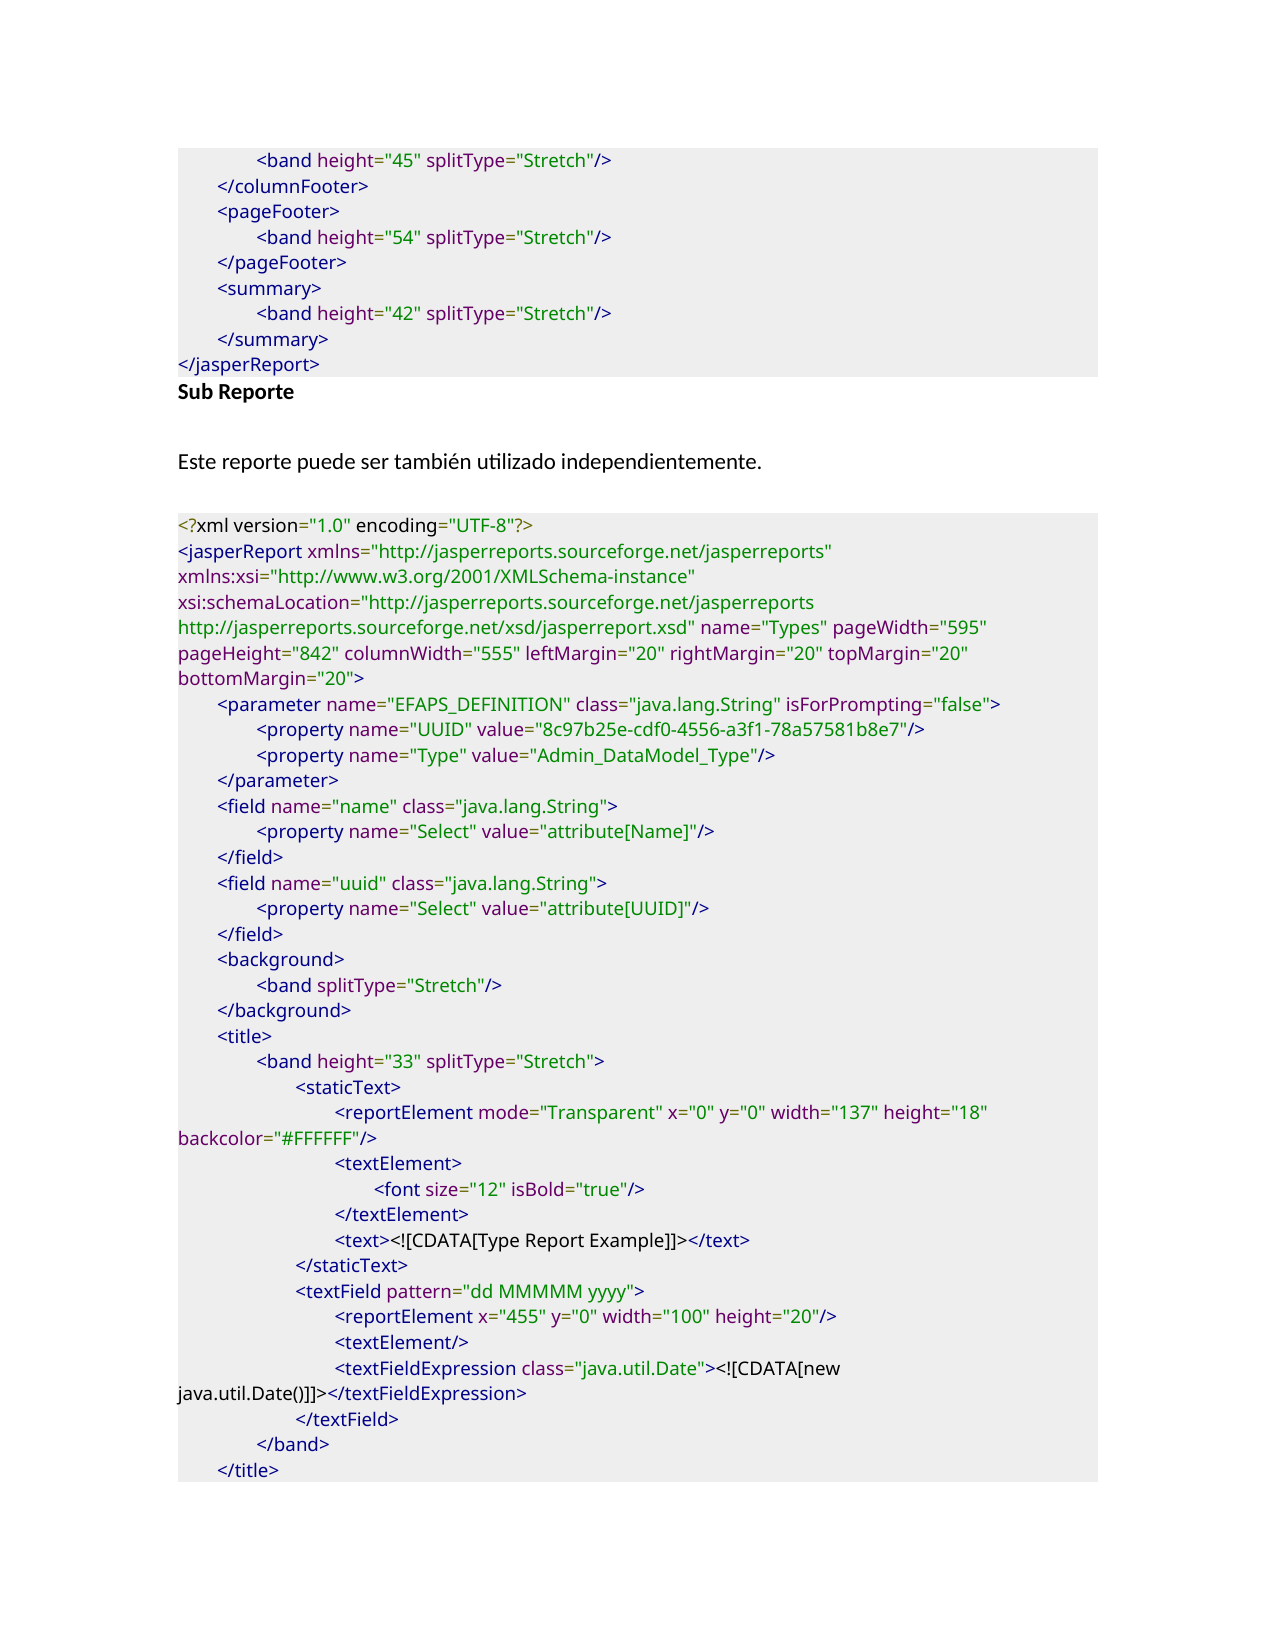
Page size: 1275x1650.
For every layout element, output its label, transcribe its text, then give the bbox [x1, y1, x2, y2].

subtitle Sub Reporte [178, 377, 1098, 405]
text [178, 148, 1098, 377]
text Este reporte puede ser también utilizado independientemente. [178, 444, 1098, 476]
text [178, 513, 1098, 1482]
